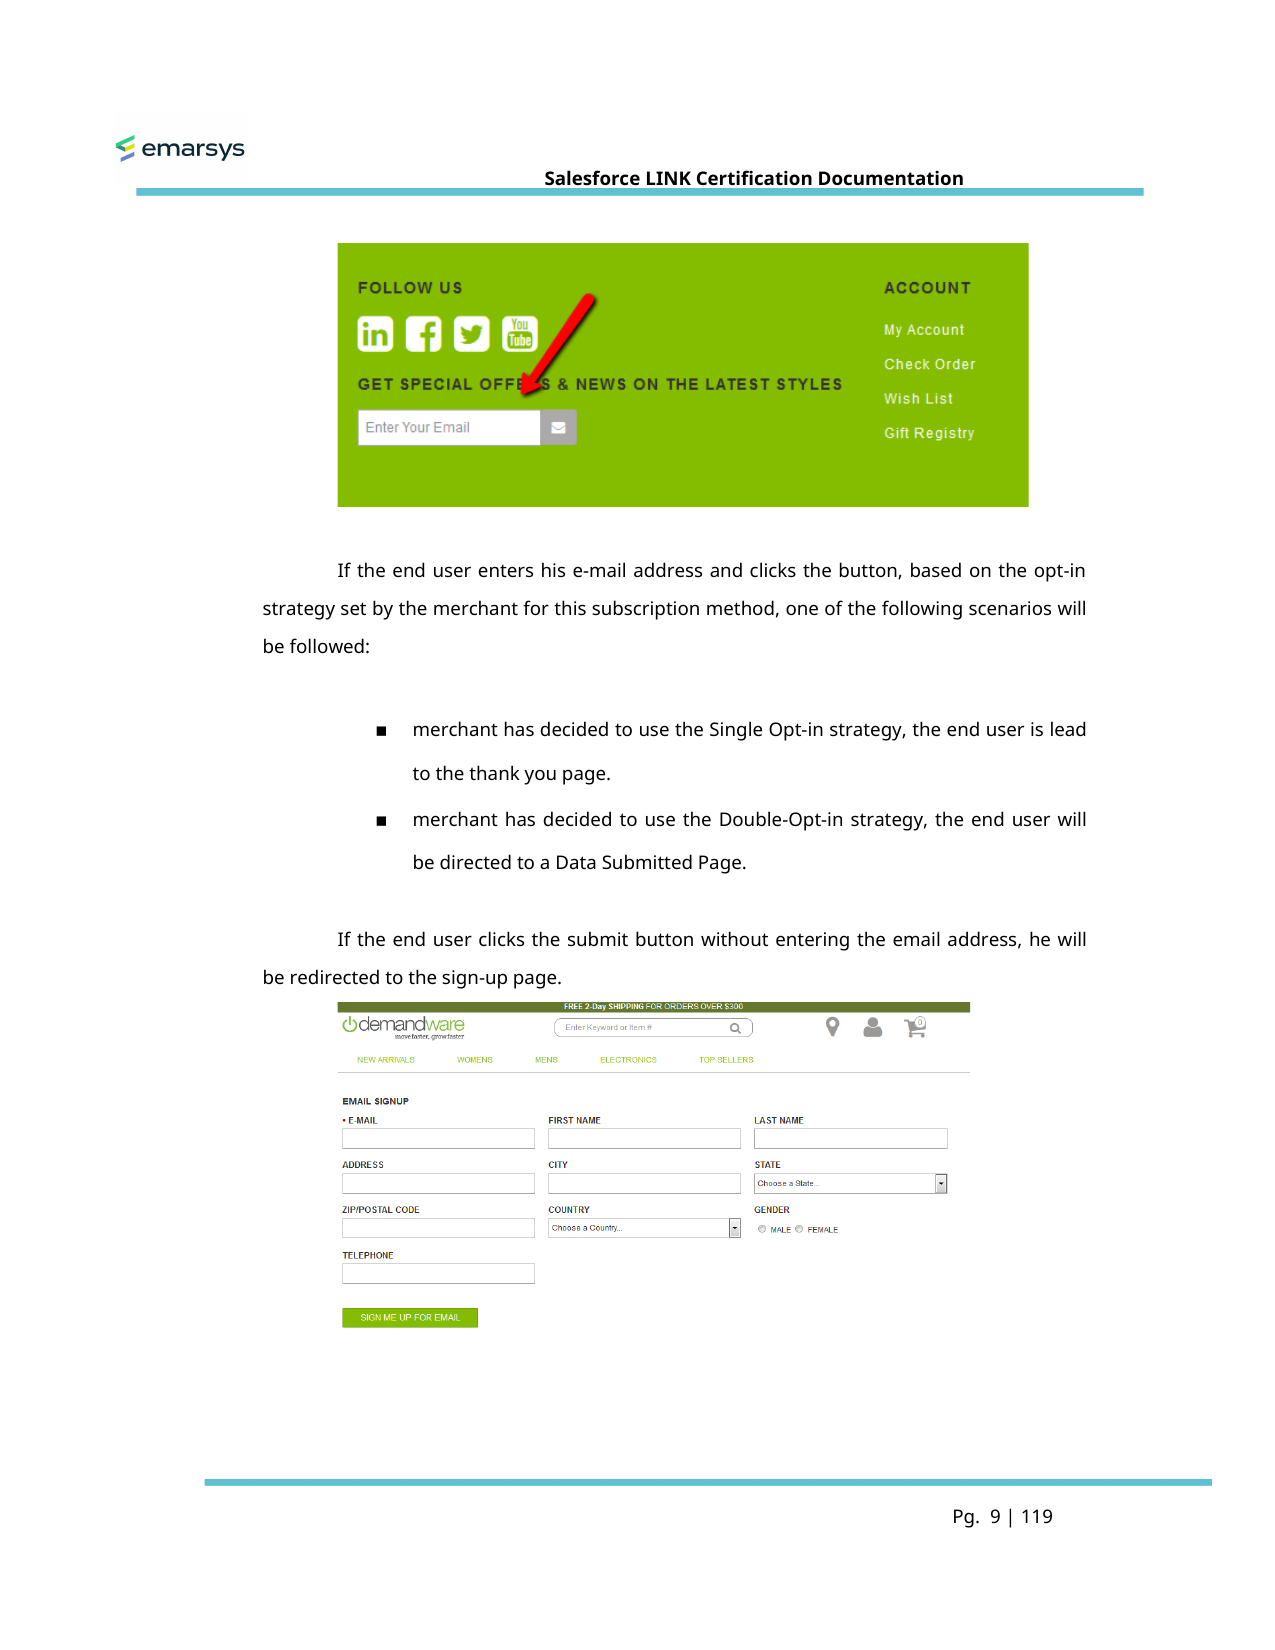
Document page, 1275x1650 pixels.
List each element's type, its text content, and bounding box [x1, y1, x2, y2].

text If the end user enters his e-mail address and clicks the button, based on the opt-in strategy set by the merchant for this subscription method, one of the following scenarios will be followed: [262, 557, 1087, 659]
list merchant has decided to use the Single Opt-in strategy, the end user is lead to the thank you page. [375, 709, 1087, 786]
picture [337, 1002, 971, 1345]
list merchant has decided to use the Double-Opt-in strategy, the end user will be directed to a Data Submitted Page. [375, 798, 1087, 875]
text If the end user clicks the submit button without entering the email address, he will be redirected to the sign-up page. [262, 926, 1087, 990]
picture [136, 188, 1144, 196]
picture [337, 243, 1029, 507]
picture [204, 1479, 1212, 1486]
picture [113, 111, 247, 185]
